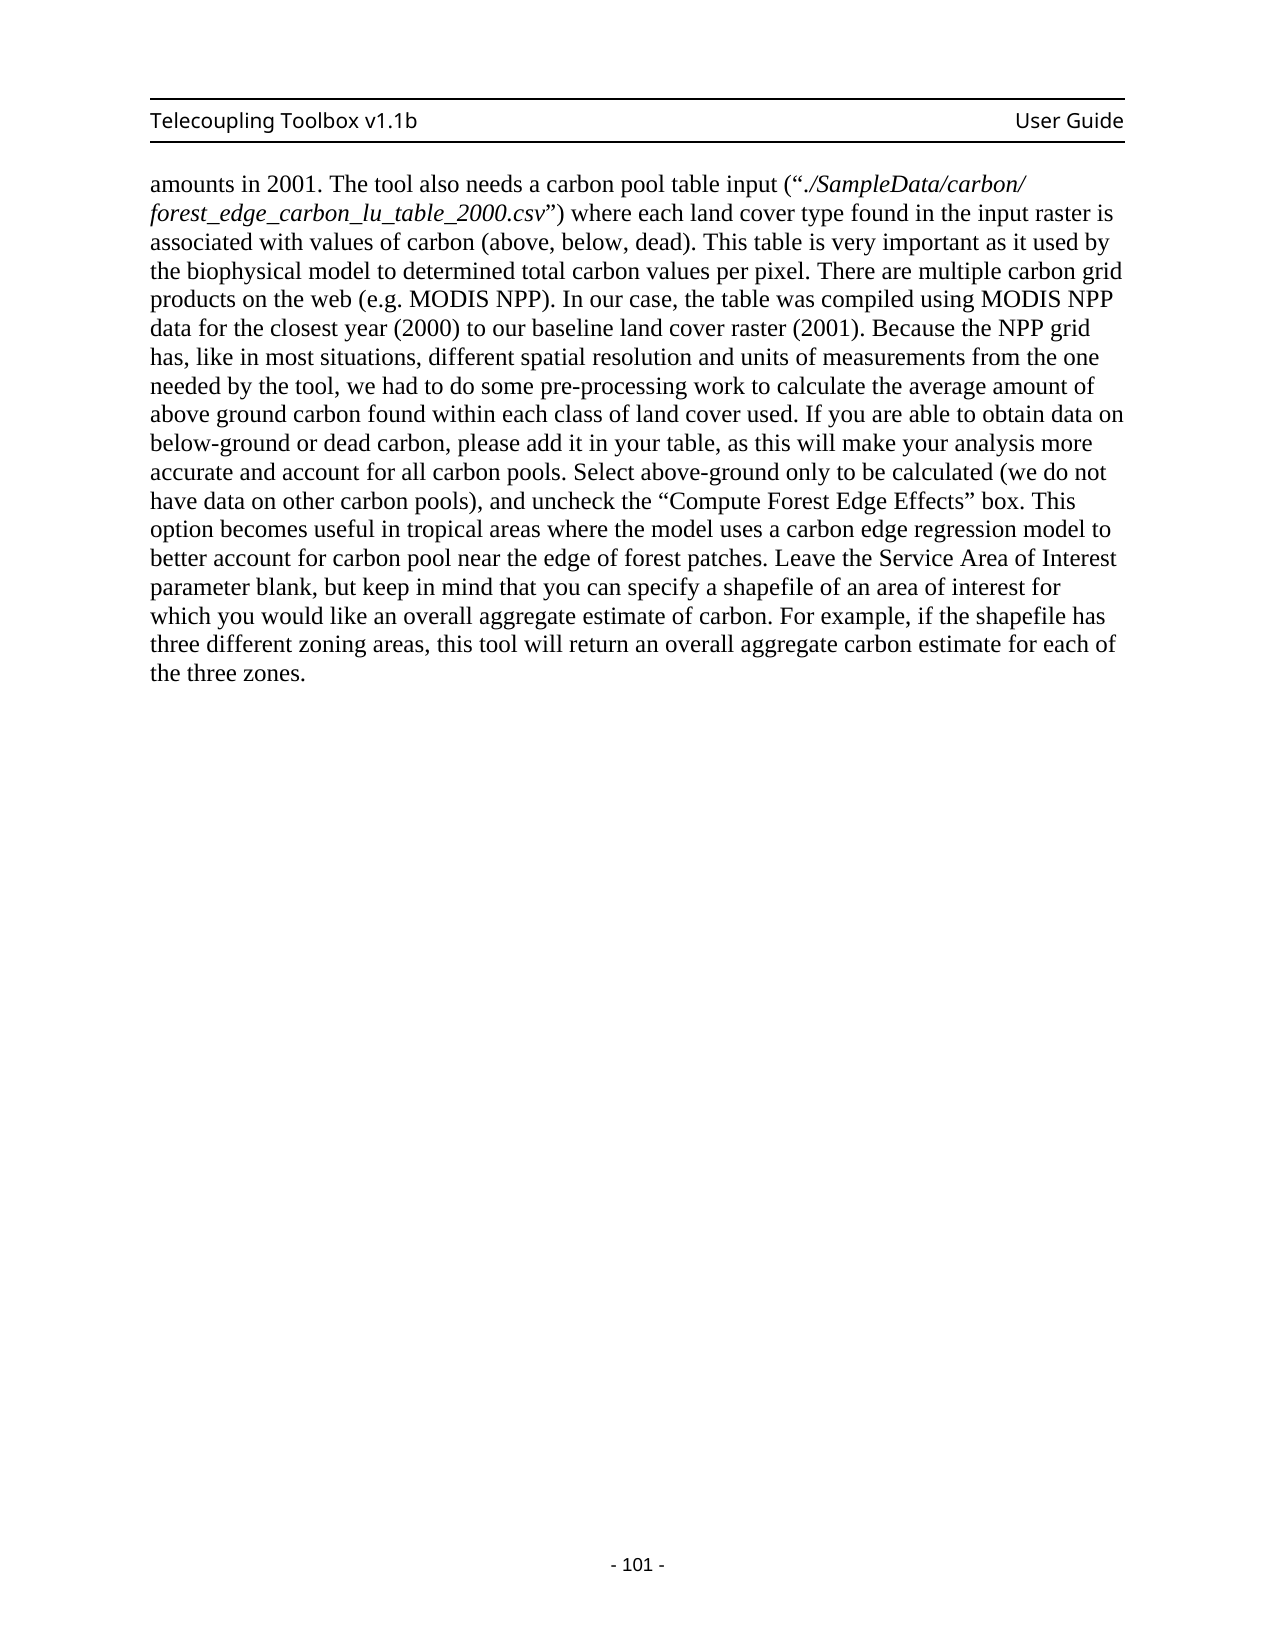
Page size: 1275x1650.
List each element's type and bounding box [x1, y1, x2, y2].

text [150, 169, 1125, 687]
